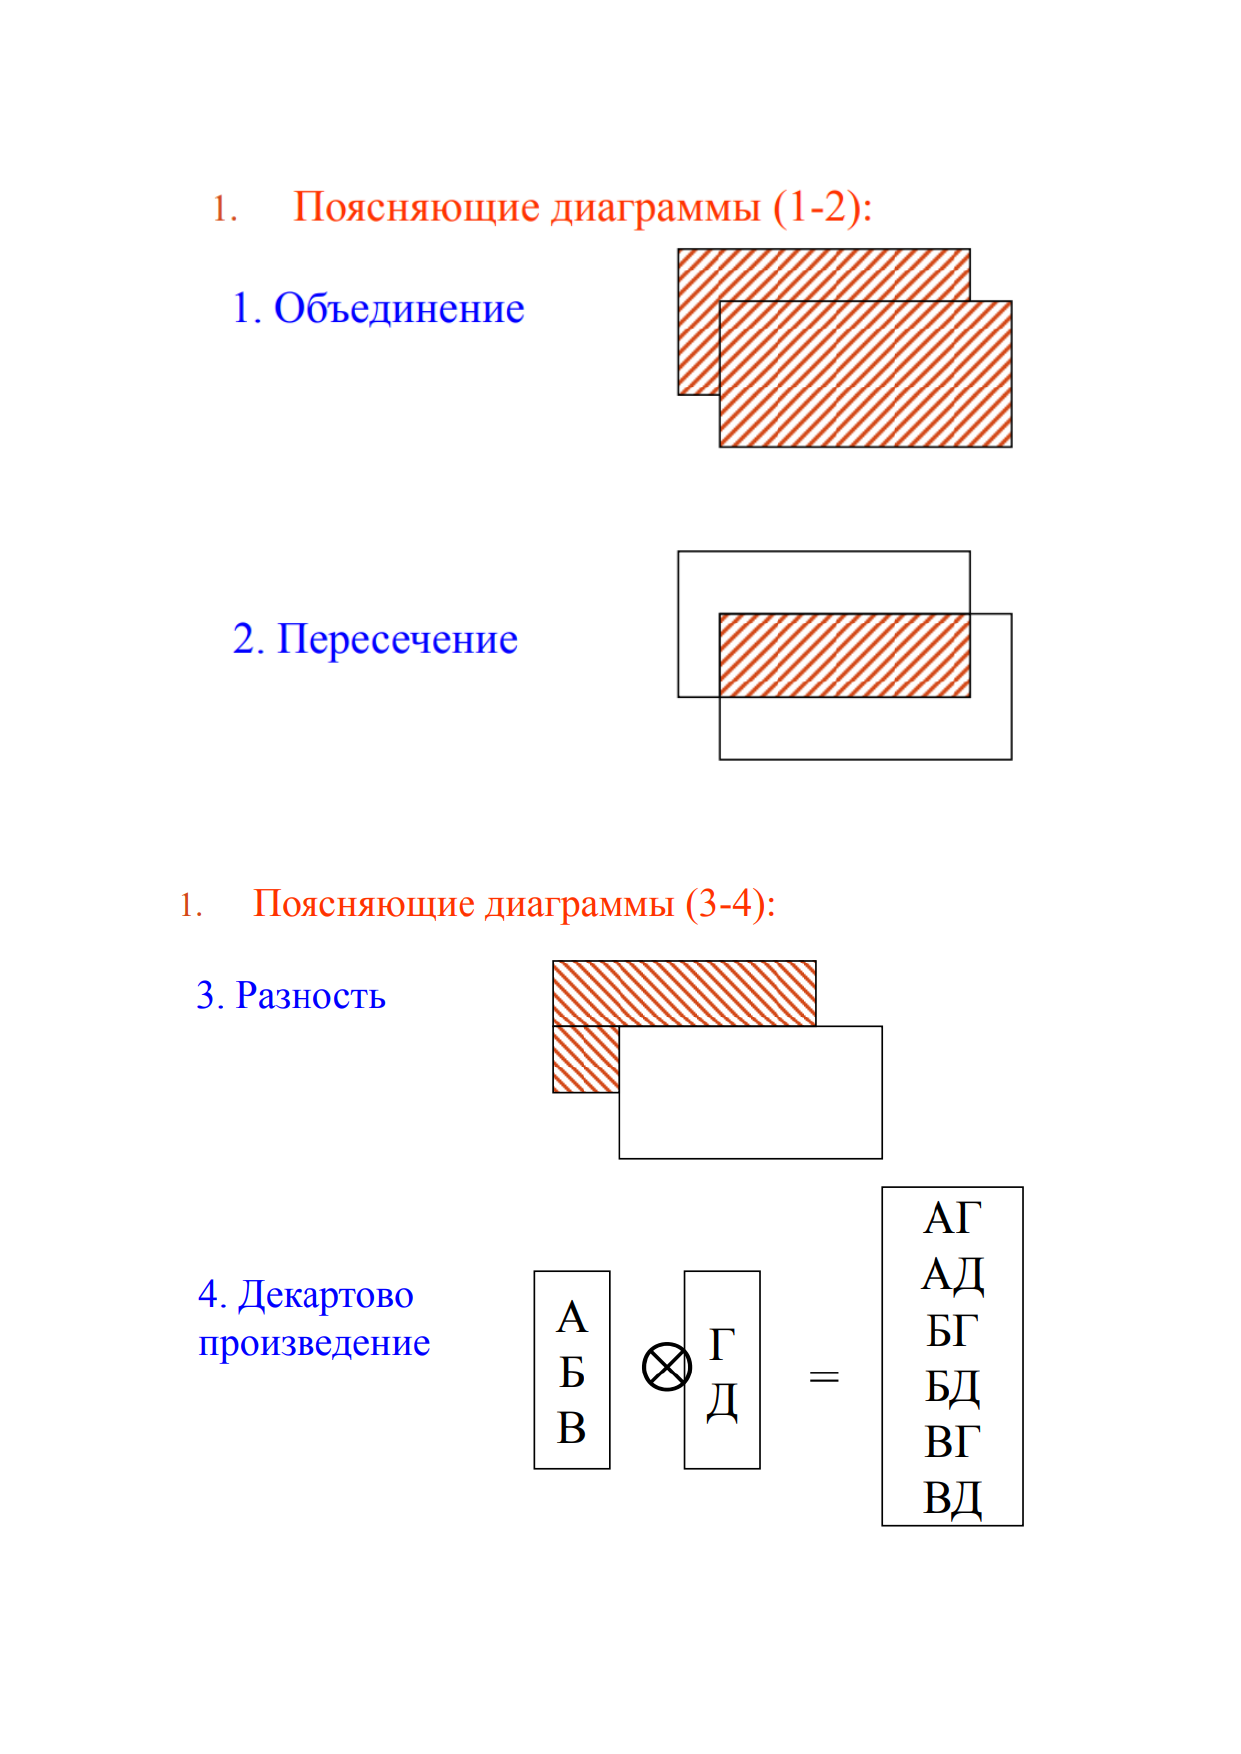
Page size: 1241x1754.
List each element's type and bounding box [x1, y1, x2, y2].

picture [171, 149, 1112, 805]
picture [150, 846, 1091, 1550]
